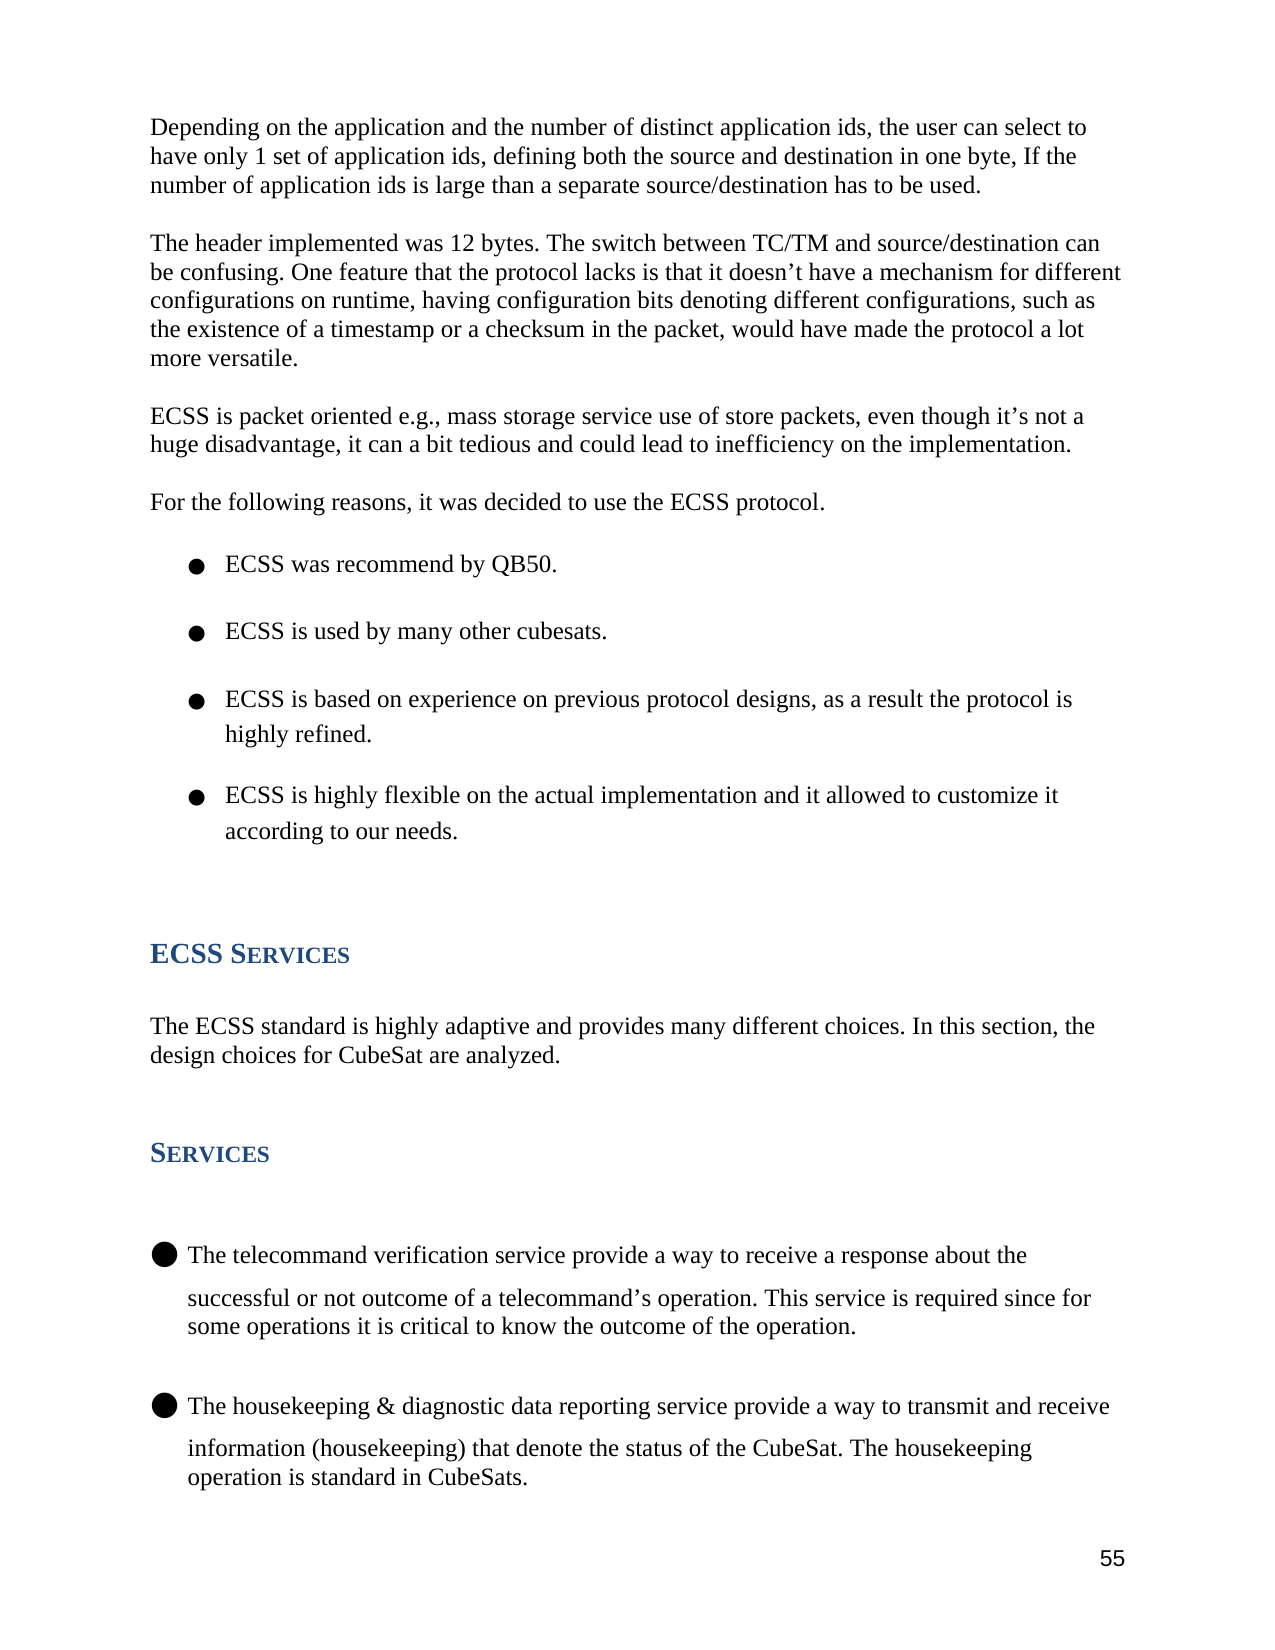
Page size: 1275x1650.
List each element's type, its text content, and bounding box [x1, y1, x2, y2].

list ECSS is based on experience on previous protocol designs, as a result the protocol is highly refined. [187, 677, 1125, 748]
text The ECSS standard is highly adaptive and provides many different choices. In this section, the design choices for CubeSat are analyzed. [150, 1011, 1125, 1069]
text ECSS is packet oriented e.g., mass storage service use of store packets, even though it’s not a huge disadvantage, it can a bit tedious and could lead to inefficiency on the implementation. [150, 401, 1125, 458]
list ECSS is highly flexible on the actual implementation and it allowed to customize it according to our needs. [187, 773, 1125, 844]
subtitle ECSS Services [150, 936, 1089, 969]
text Depending on the application and the number of distinct application ids, the user can select to have only 1 set of application ids, defining both the source and destination in one byte, If the number of application ids is large than a separate source/destination has to be used. [150, 112, 1125, 199]
list The telecommand verification service provide a way to receive a response about the successful or not outcome of a telecommand’s operation. This service is required since for some operations it is critical to know the outcome of the operation. [150, 1214, 1125, 1340]
text The header implemented was 12 bytes. The switch between TC/TM and source/destination can be confusing. One feature that the protocol lacks is that it doesn’t have a mechanism for different configurations on runtime, having configuration bits denoting different configurations, such as the existence of a timestamp or a checksum in the packet, would have made the protocol a lot more versatile. [150, 228, 1125, 372]
list ECSS was recommend by QB50. [187, 541, 1125, 584]
list The housekeeping & diagnostic data reporting service provide a way to transmit and receive information (housekeeping) that denote the status of the CubeSat. The housekeeping operation is standard in CubeSats. [150, 1365, 1125, 1491]
text For the following reasons, it was decided to use the ECSS protocol. [150, 487, 1125, 516]
subtitle Services [150, 1135, 1089, 1168]
list ECSS is used by many other cubesats. [187, 609, 1125, 652]
